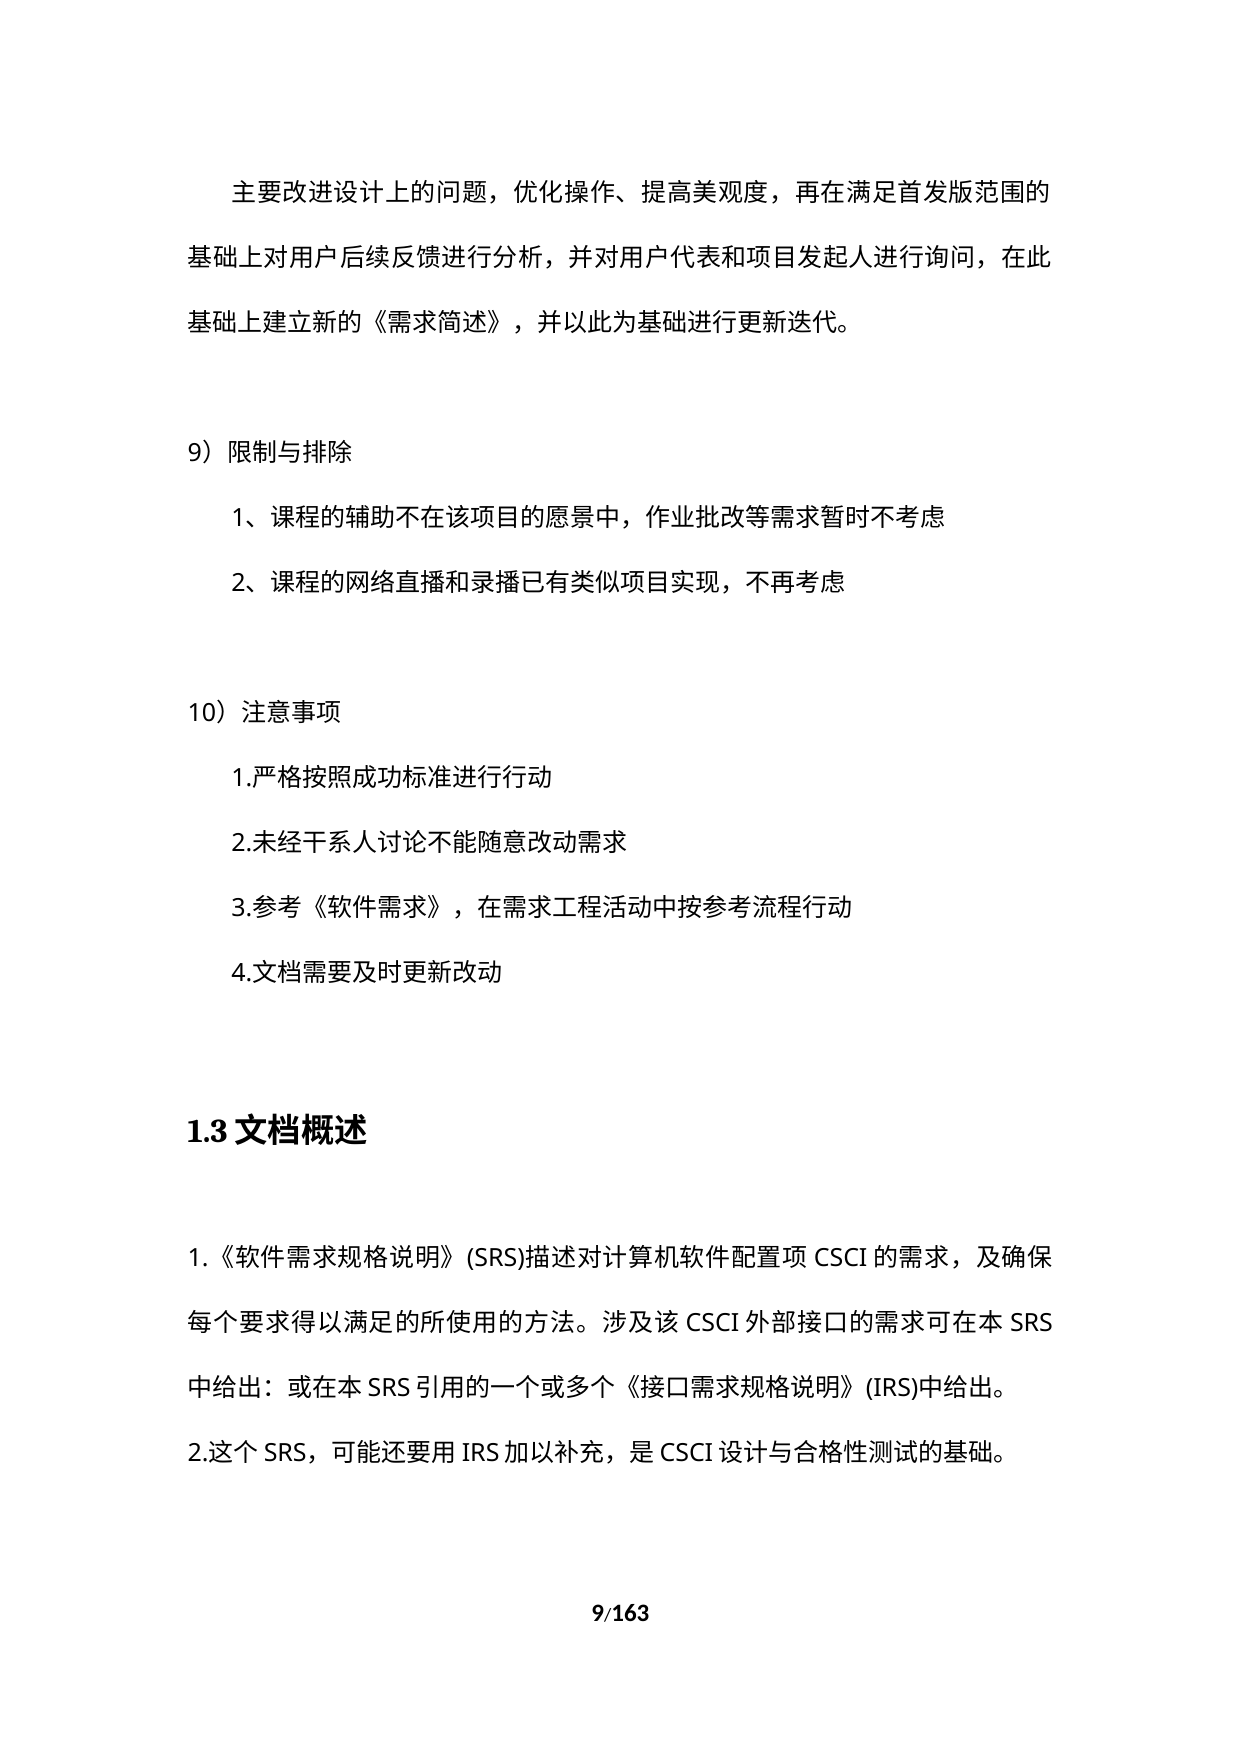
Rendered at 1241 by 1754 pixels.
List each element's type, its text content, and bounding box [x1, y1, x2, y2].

text 1.严格按照成功标准进行行动 [187, 743, 1053, 808]
text 9）限制与排除 [187, 418, 1053, 483]
text 1、课程的辅助不在该项目的愿景中，作业批改等需求暂时不考虑 [187, 483, 1053, 548]
text 10）注意事项 [187, 678, 1053, 743]
text 1.《软件需求规格说明》(SRS)描述对计算机软件配置项CSCI的需求，及确保每个要求得以满足的所使用的方法。涉及该CSCI外部接口的需求可在本SRS中给出：或在本SRS引用的一个或多个《接口需求规格说明》(IRS)中给出。 [187, 1223, 1053, 1418]
text 4.文档需要及时更新改动 [187, 938, 1053, 1003]
text 2.未经干系人讨论不能随意改动需求 [187, 808, 1053, 873]
text 主要改进设计上的问题，优化操作、提高美观度，再在满足首发版范围的基础上对用户后续反馈进行分析，并对用户代表和项目发起人进行询问，在此基础上建立新的《需求简述》，并以此为基础进行更新迭代。 [187, 158, 1053, 353]
text 2.这个SRS，可能还要用IRS加以补充，是CSCI设计与合格性测试的基础。 [187, 1418, 1053, 1483]
text 2、课程的网络直播和录播已有类似项目实现，不再考虑 [187, 548, 1053, 613]
text 3.参考《软件需求》，在需求工程活动中按参考流程行动 [187, 873, 1053, 938]
subtitle 1.3文档概述 [187, 1096, 1053, 1161]
